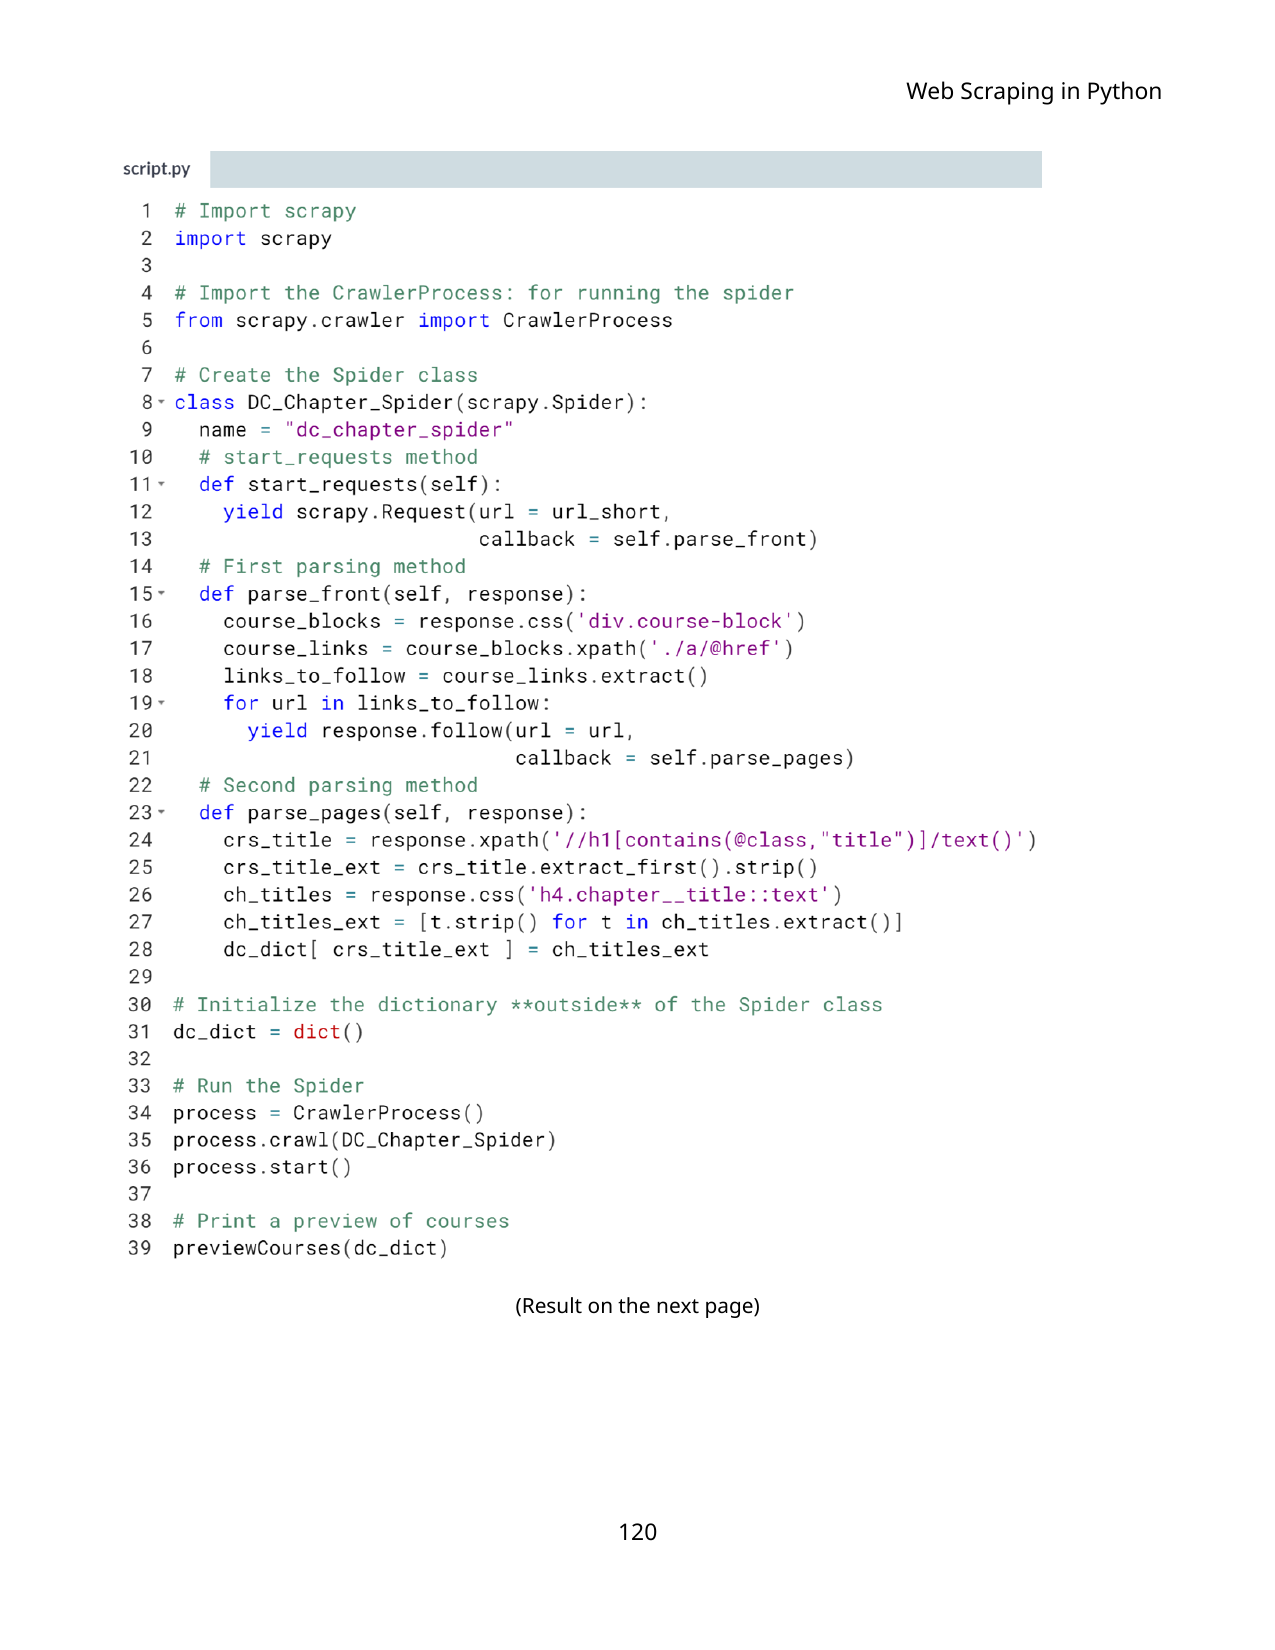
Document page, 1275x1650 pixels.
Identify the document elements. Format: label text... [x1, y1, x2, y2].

picture [112, 150, 1042, 1272]
text (Result on the next page) [112, 1291, 1162, 1319]
